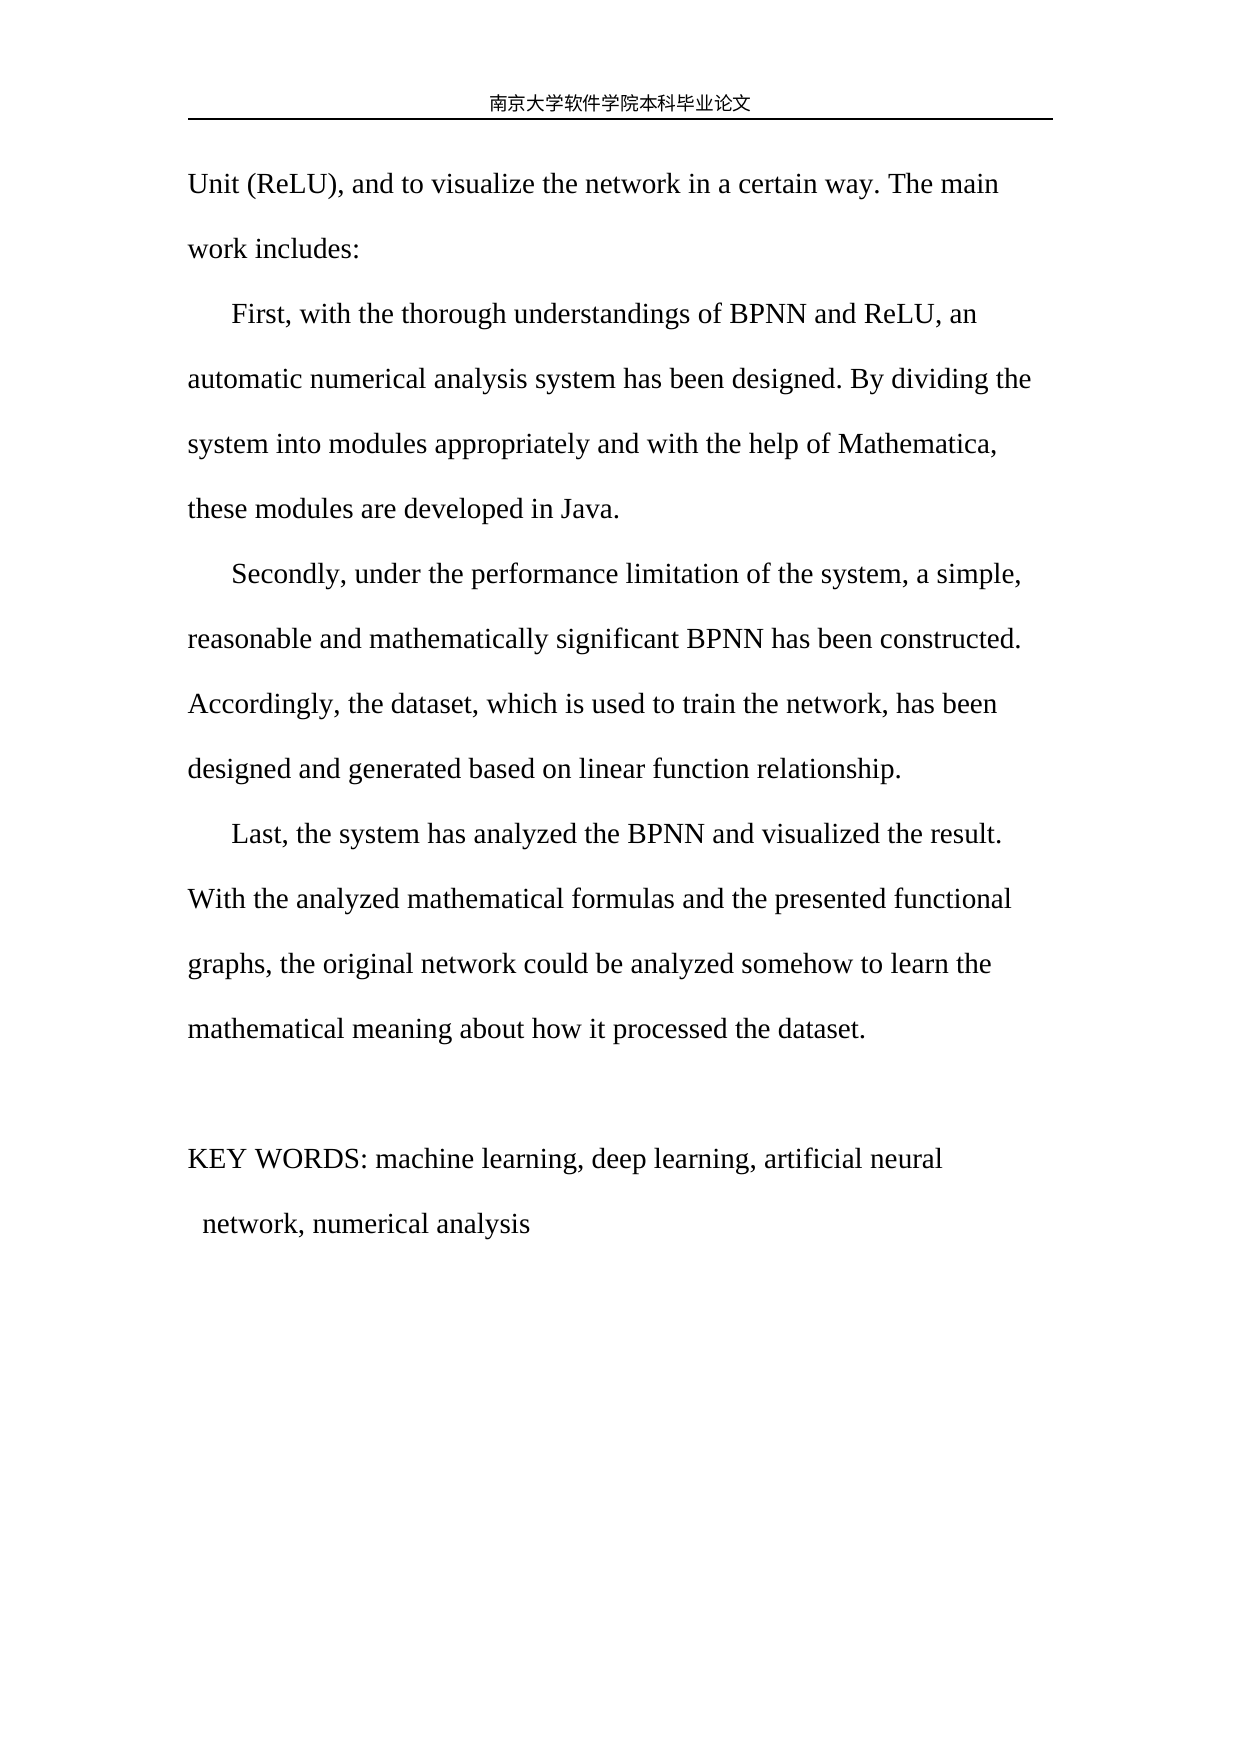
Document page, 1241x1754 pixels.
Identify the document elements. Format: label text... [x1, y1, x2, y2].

text KEY WORDS: machine learning, deep learning, artificial neural network, numerical analysis [187, 1125, 1053, 1255]
text First, with the thorough understandings of BPNN and ReLU, an automatic numerical analysis system has been designed. By dividing the system into modules appropriately and with the help of Mathematica, these modules are developed in Java. [187, 280, 1053, 540]
text Secondly, under the performance limitation of the system, a simple, reasonable and mathematically significant BPNN has been constructed. Accordingly, the dataset, which is used to train the network, has been designed and generated based on linear function relationship. [187, 540, 1053, 800]
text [187, 150, 1053, 280]
text Last, the system has analyzed the BPNN and visualized the result. With the analyzed mathematical formulas and the presented functional graphs, the original network could be analyzed somehow to learn the mathematical meaning about how it processed the dataset. [187, 800, 1053, 1060]
